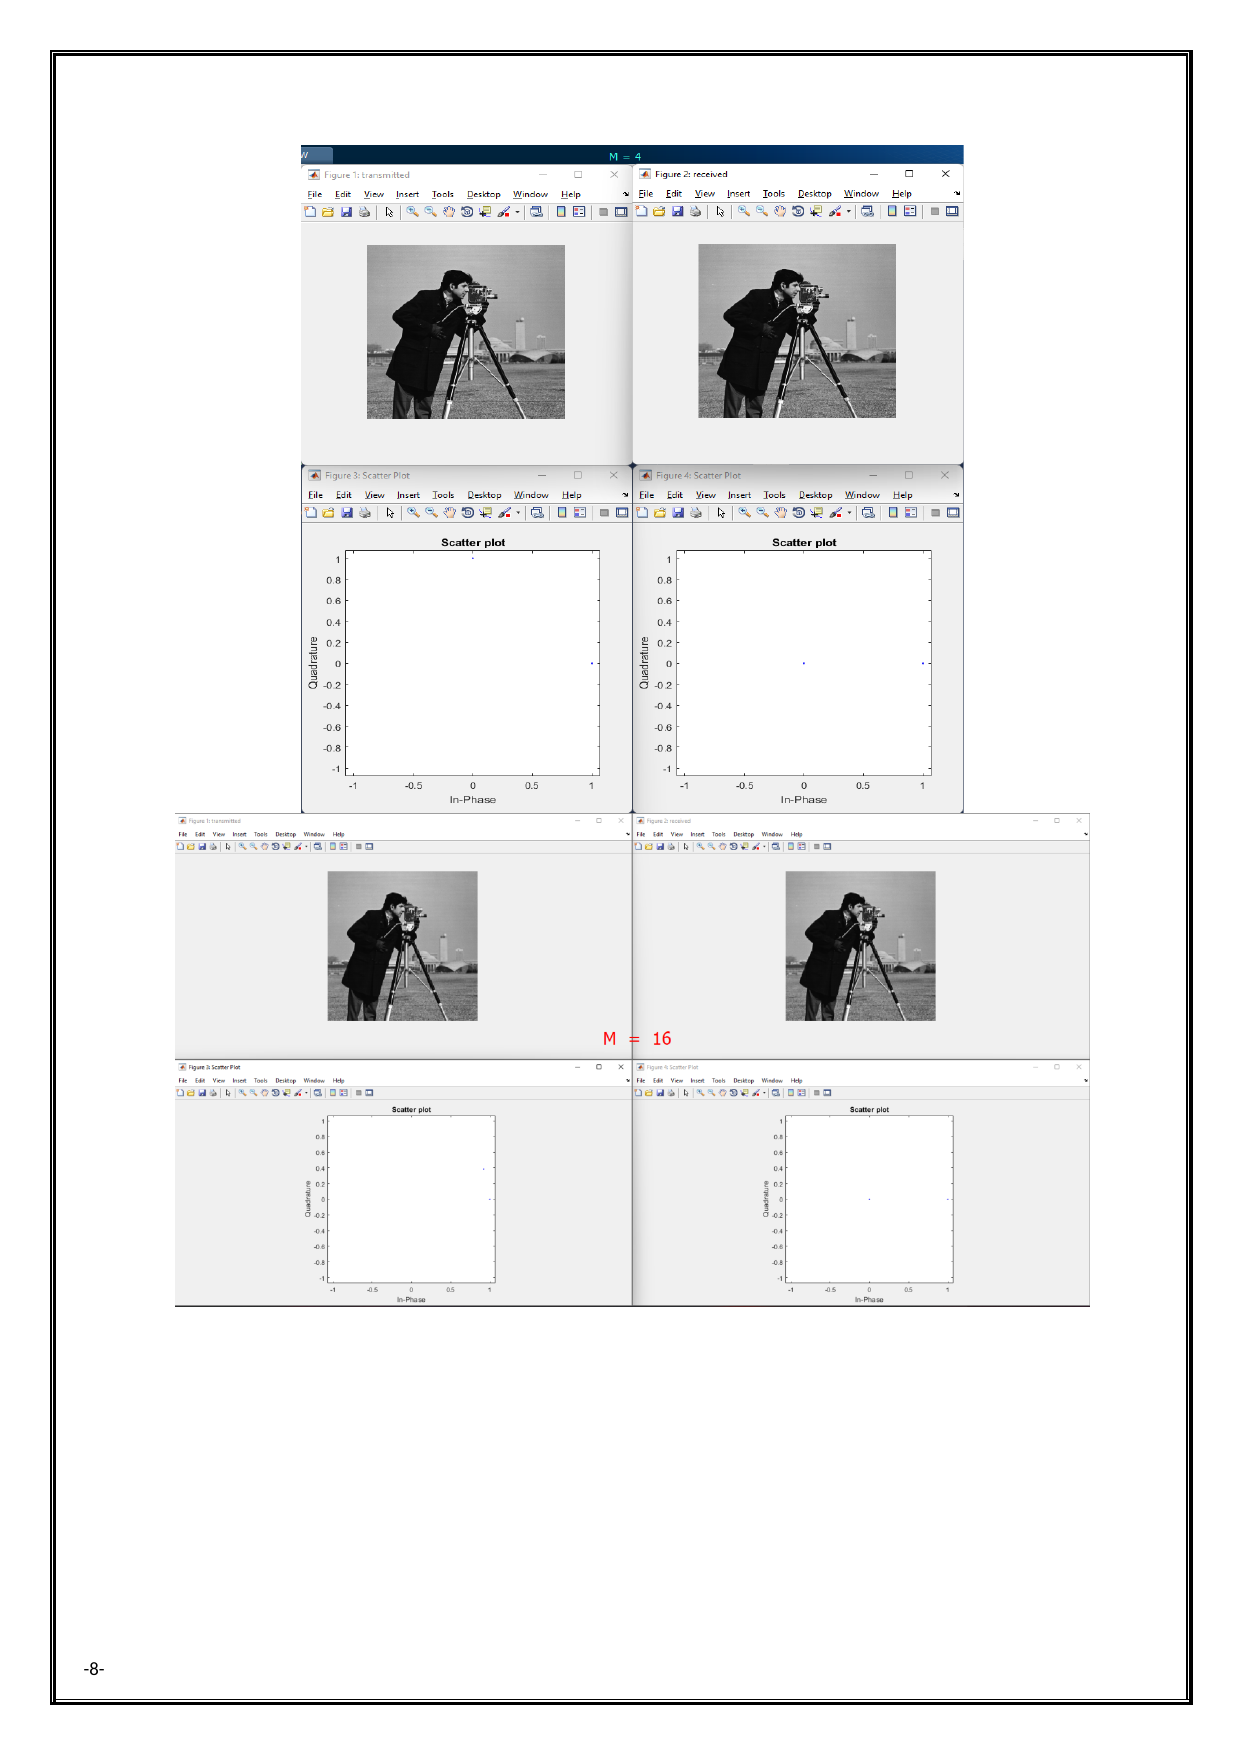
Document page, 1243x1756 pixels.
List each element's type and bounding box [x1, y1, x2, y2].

picture [175, 145, 1090, 1307]
